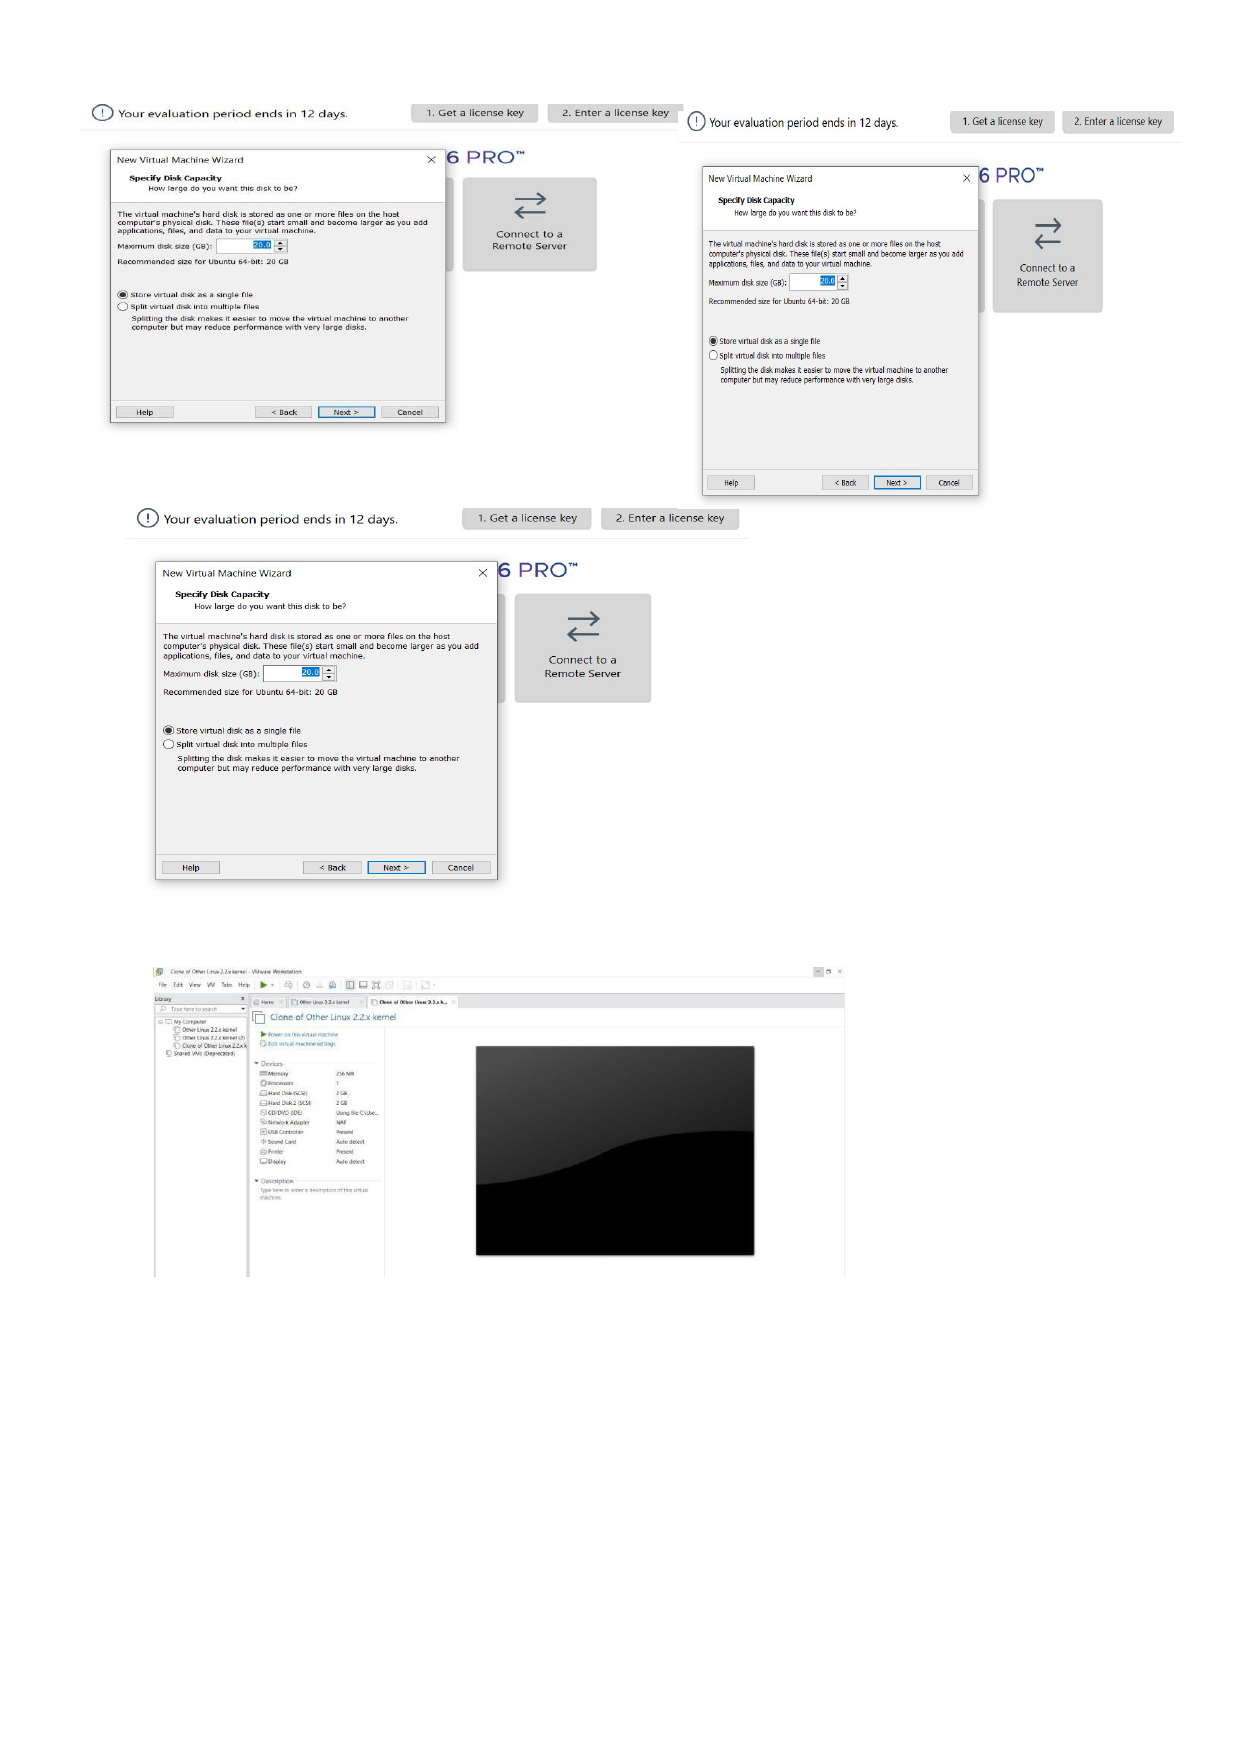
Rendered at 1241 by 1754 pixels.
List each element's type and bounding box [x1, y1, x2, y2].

picture [80, 104, 1181, 893]
picture [153, 967, 845, 1277]
